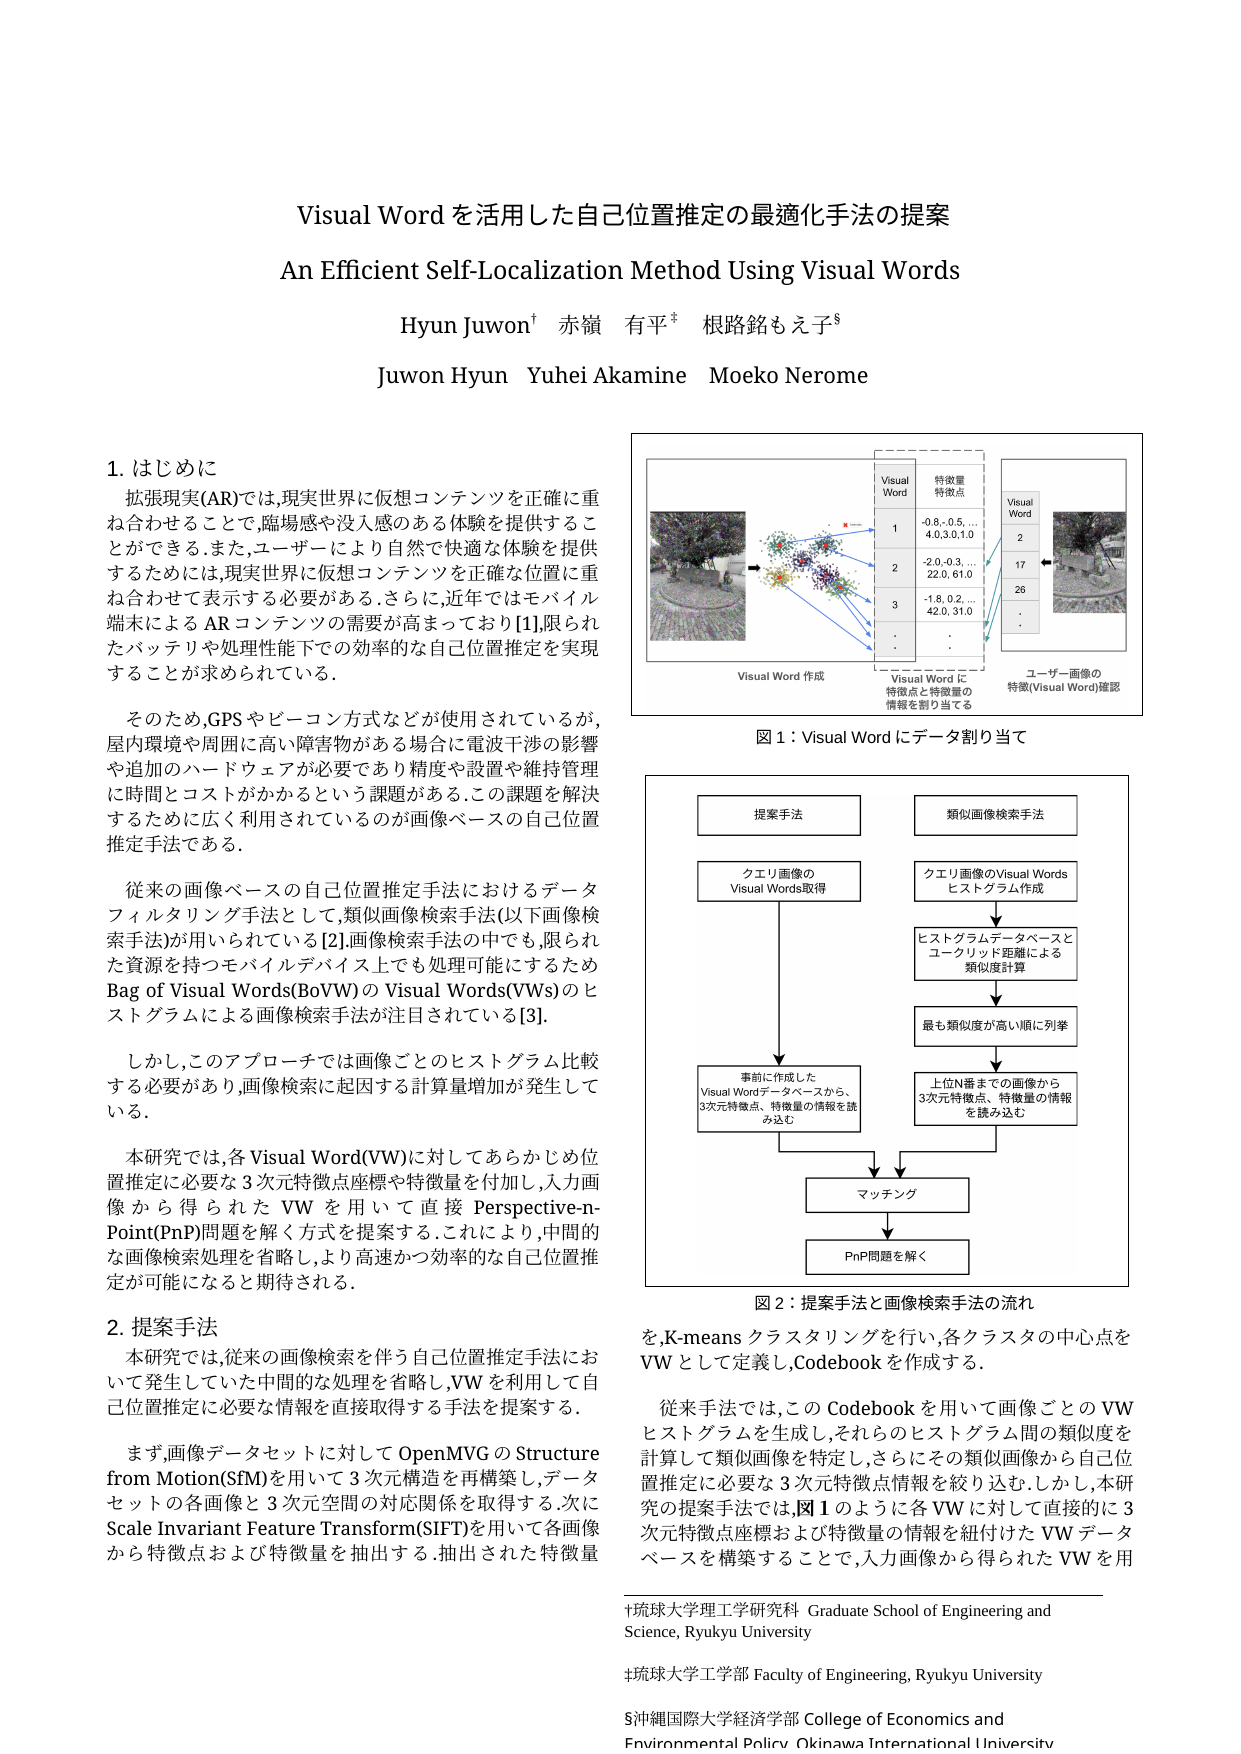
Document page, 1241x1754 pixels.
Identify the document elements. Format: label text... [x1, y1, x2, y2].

text An Efficient Self-Localization Method Using Visual Words [106, 253, 1134, 287]
text しかし,このアプローチでは画像ごとのヒストグラム比較する必要があり,画像検索に起因する計算量増加が発生している. [106, 1048, 600, 1123]
text はじめに [106, 457, 600, 482]
text 本研究では,従来の画像検索を伴う自己位置推定手法において発生していた中間的な処理を省略し,VWを利用して自己位置推定に必要な情報を直接取得する手法を提案する. [106, 1344, 600, 1419]
text そのため,GPSやビーコン方式などが使用されているが,屋内環境や周囲に高い障害物がある場合に電波干渉の影響や追加のハードウェアが必要であり精度や設置や維持管理に時間とコストがかかるという課題がある.この課題を解決するために広く利用されているのが画像ベースの自己位置推定手法である. [106, 707, 600, 857]
text 従来の画像ベースの自己位置推定手法におけるデータフィルタリング手法として,類似画像検索手法(以下画像検索手法)が用いられている[2].画像検索手法の中でも,限られた資源を持つモバイルデバイス上でも処理可能にするためBag of Visual Words(BoVW)のVisual Words(VWs)のヒストグラムによる画像検索手法が注目されている[3]. [106, 877, 600, 1027]
text 提案手法 [106, 1315, 600, 1340]
text Juwon Hyun Yuhei Akamine Moeko Nerome [106, 360, 1134, 390]
text 拡張現実(AR)では,現実世界に仮想コンテンツを正確に重ね合わせることで,臨場感や没入感のある体験を提供することができる.また,ユーザーにより自然で快適な体験を提供するためには,現実世界に仮想コンテンツを正確な位置に重ね合わせて表示する必要がある.さらに,近年ではモバイル端末によるARコンテンツの需要が高まっており[1],限られたバッテリや処理性能下での効率的な自己位置推定を実現することが求められている. [106, 486, 600, 686]
text まず,画像データセットに対してOpenMVGのStructure from Motion(SfM)を用いて3次元構造を再構築し,データセットの各画像と3次元空間の対応関係を取得する.次にScale Invariant Feature Transform(SIFT)を用いて各画像から特徴点および特徴量を抽出する.抽出された特徴量を,K-meansクラスタリングを行い,各クラスタの中心点をVWとして定義し,Codebookを作成する. [106, 1440, 600, 1565]
picture [697, 795, 1078, 1275]
text 本研究では,各Visual Word(VW)に対してあらかじめ位置推定に必要な3次元特徴点座標や特徴量を付加し,入力画像から得られたVWを用いて直接Perspective-n-Point(PnP)問題を解く方式を提案する.これにより,中間的な画像検索処理を省略し,より高速かつ効率的な自己位置推定が可能になると期待される. [106, 1144, 600, 1294]
picture [644, 444, 1131, 714]
text Hyun Juwon† 赤嶺 有平‡ 根路銘もえ子§ [106, 308, 1134, 339]
text Visual Wordを活用した自己位置推定の最適化手法の提案 [227, 198, 1134, 232]
